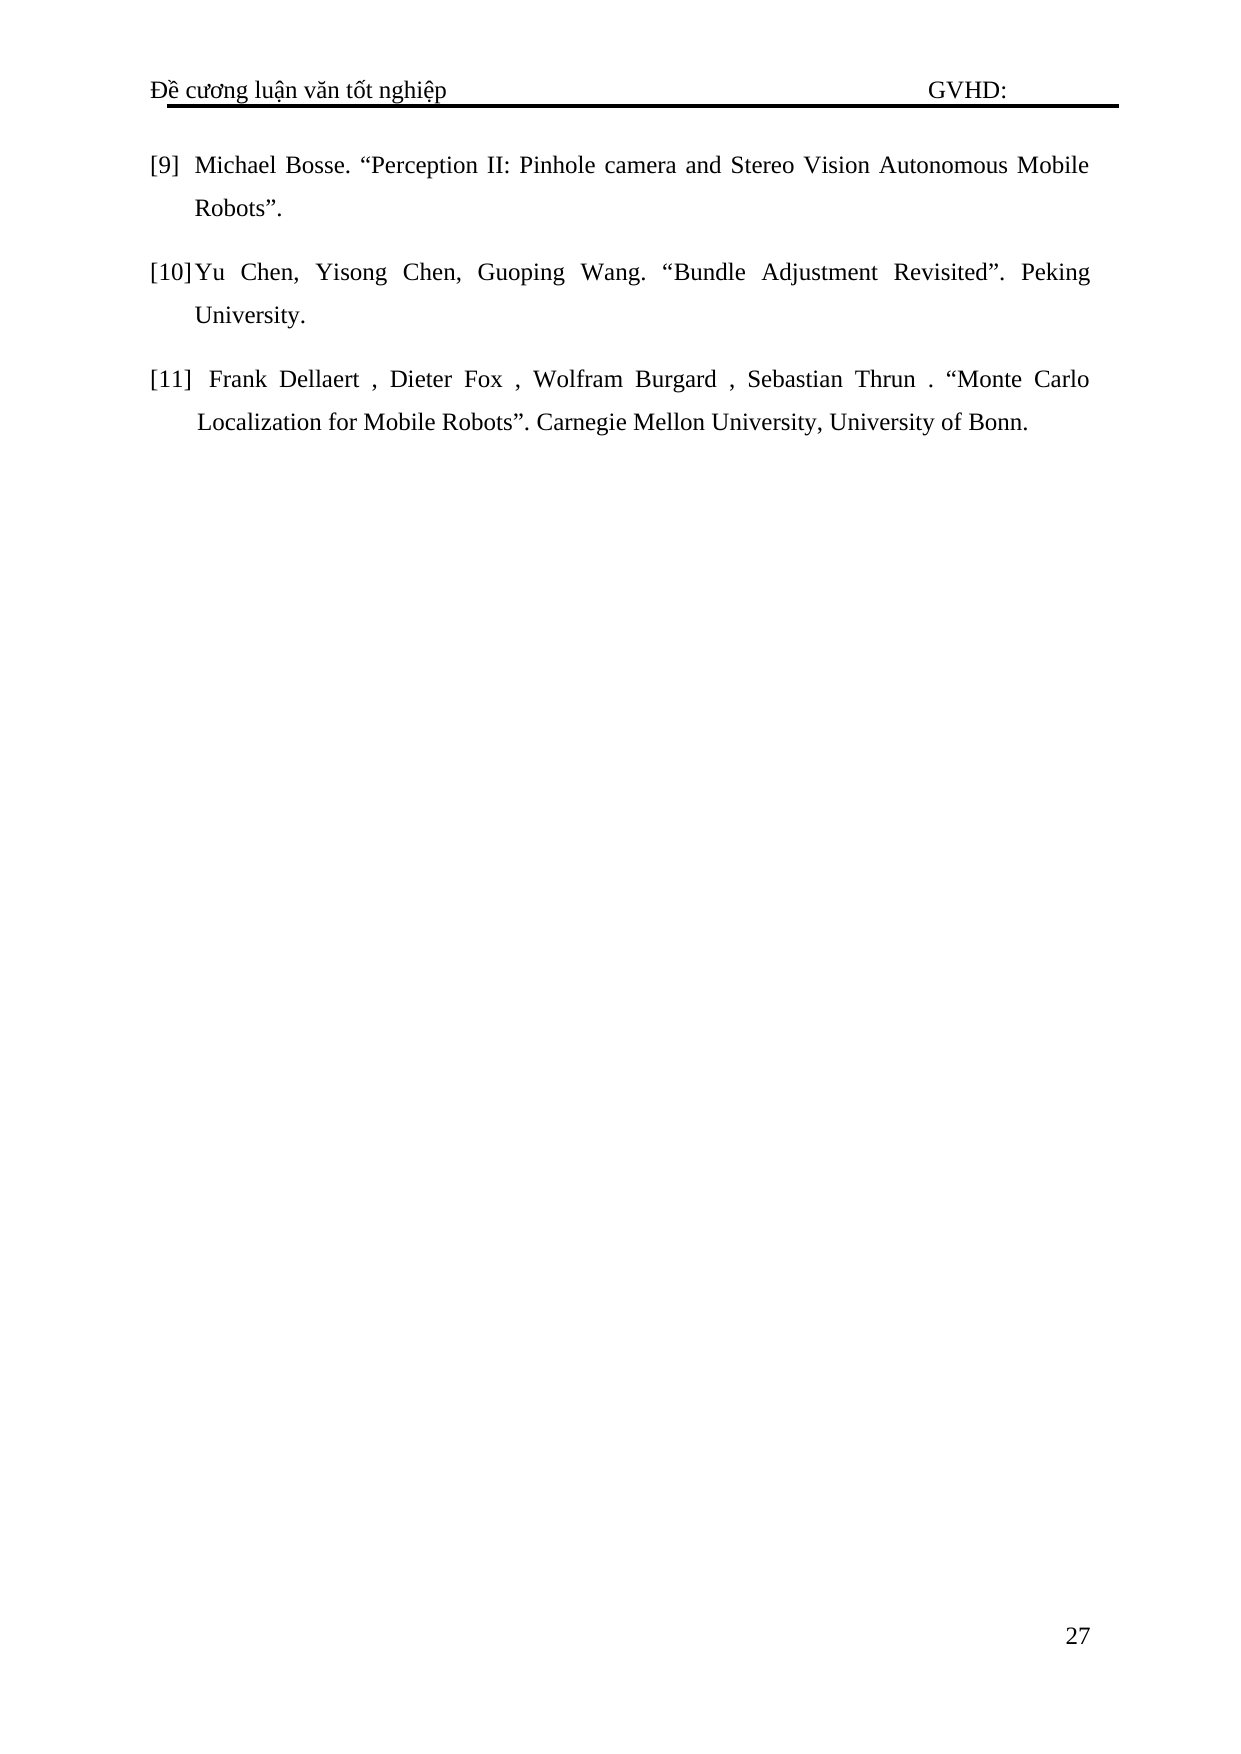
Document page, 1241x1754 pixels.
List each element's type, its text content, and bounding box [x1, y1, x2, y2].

list Michael Bosse. “Perception II: Pinhole camera and Stereo Vision Autonomous Mobile Robots”. [150, 150, 1090, 222]
list Yu Chen, Yisong Chen, Guoping Wang. “Bundle Adjustment Revisited”. Peking University. [150, 257, 1090, 329]
list Frank Dellaert , Dieter Fox , Wolfram Burgard , Sebastian Thrun . “Monte Carlo Localization for Mobile Robots”. Carnegie Mellon University, University of Bonn. [150, 364, 1090, 436]
